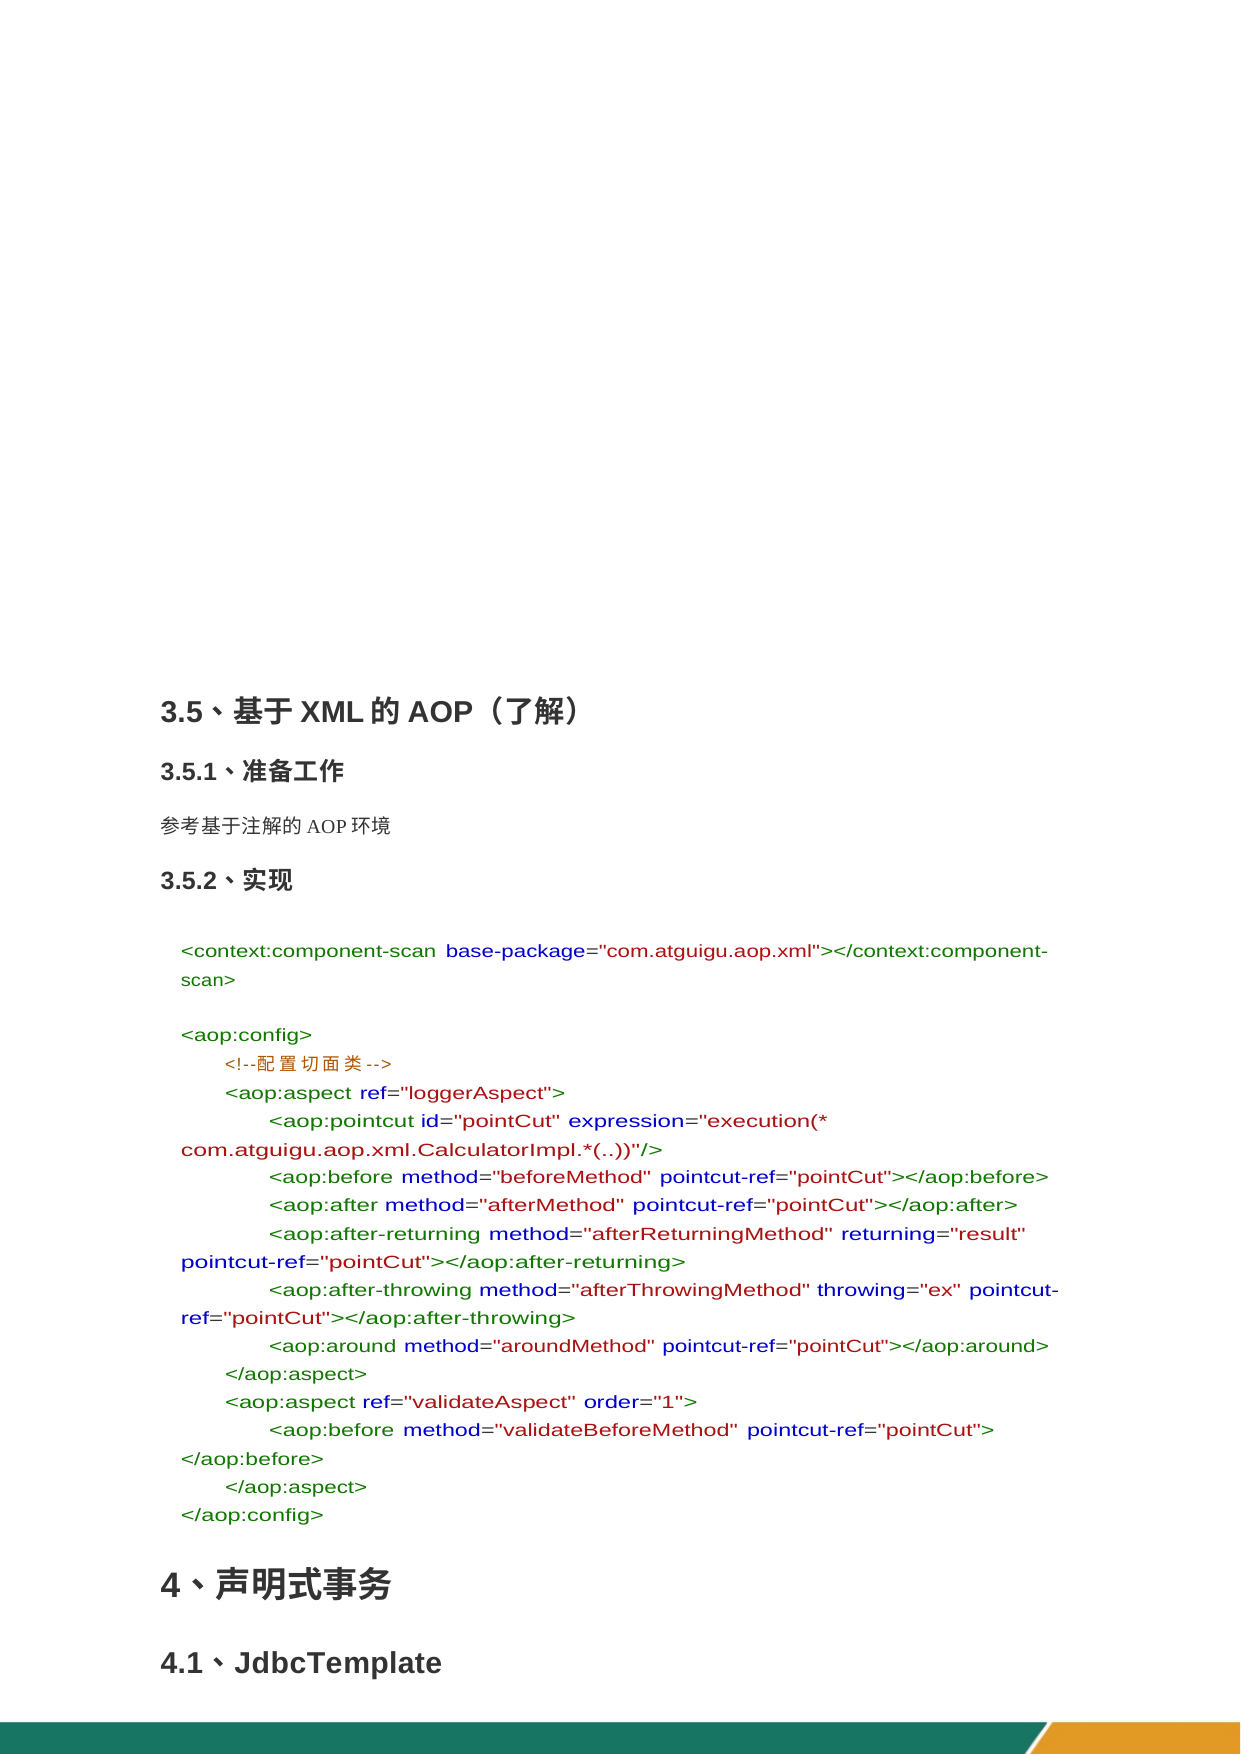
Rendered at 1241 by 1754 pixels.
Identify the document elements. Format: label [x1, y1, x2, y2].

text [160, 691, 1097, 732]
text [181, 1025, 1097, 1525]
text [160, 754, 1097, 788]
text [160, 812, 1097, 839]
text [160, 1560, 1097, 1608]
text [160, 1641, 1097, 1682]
picture [0, 1720, 1241, 1754]
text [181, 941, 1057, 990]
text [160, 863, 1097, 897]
